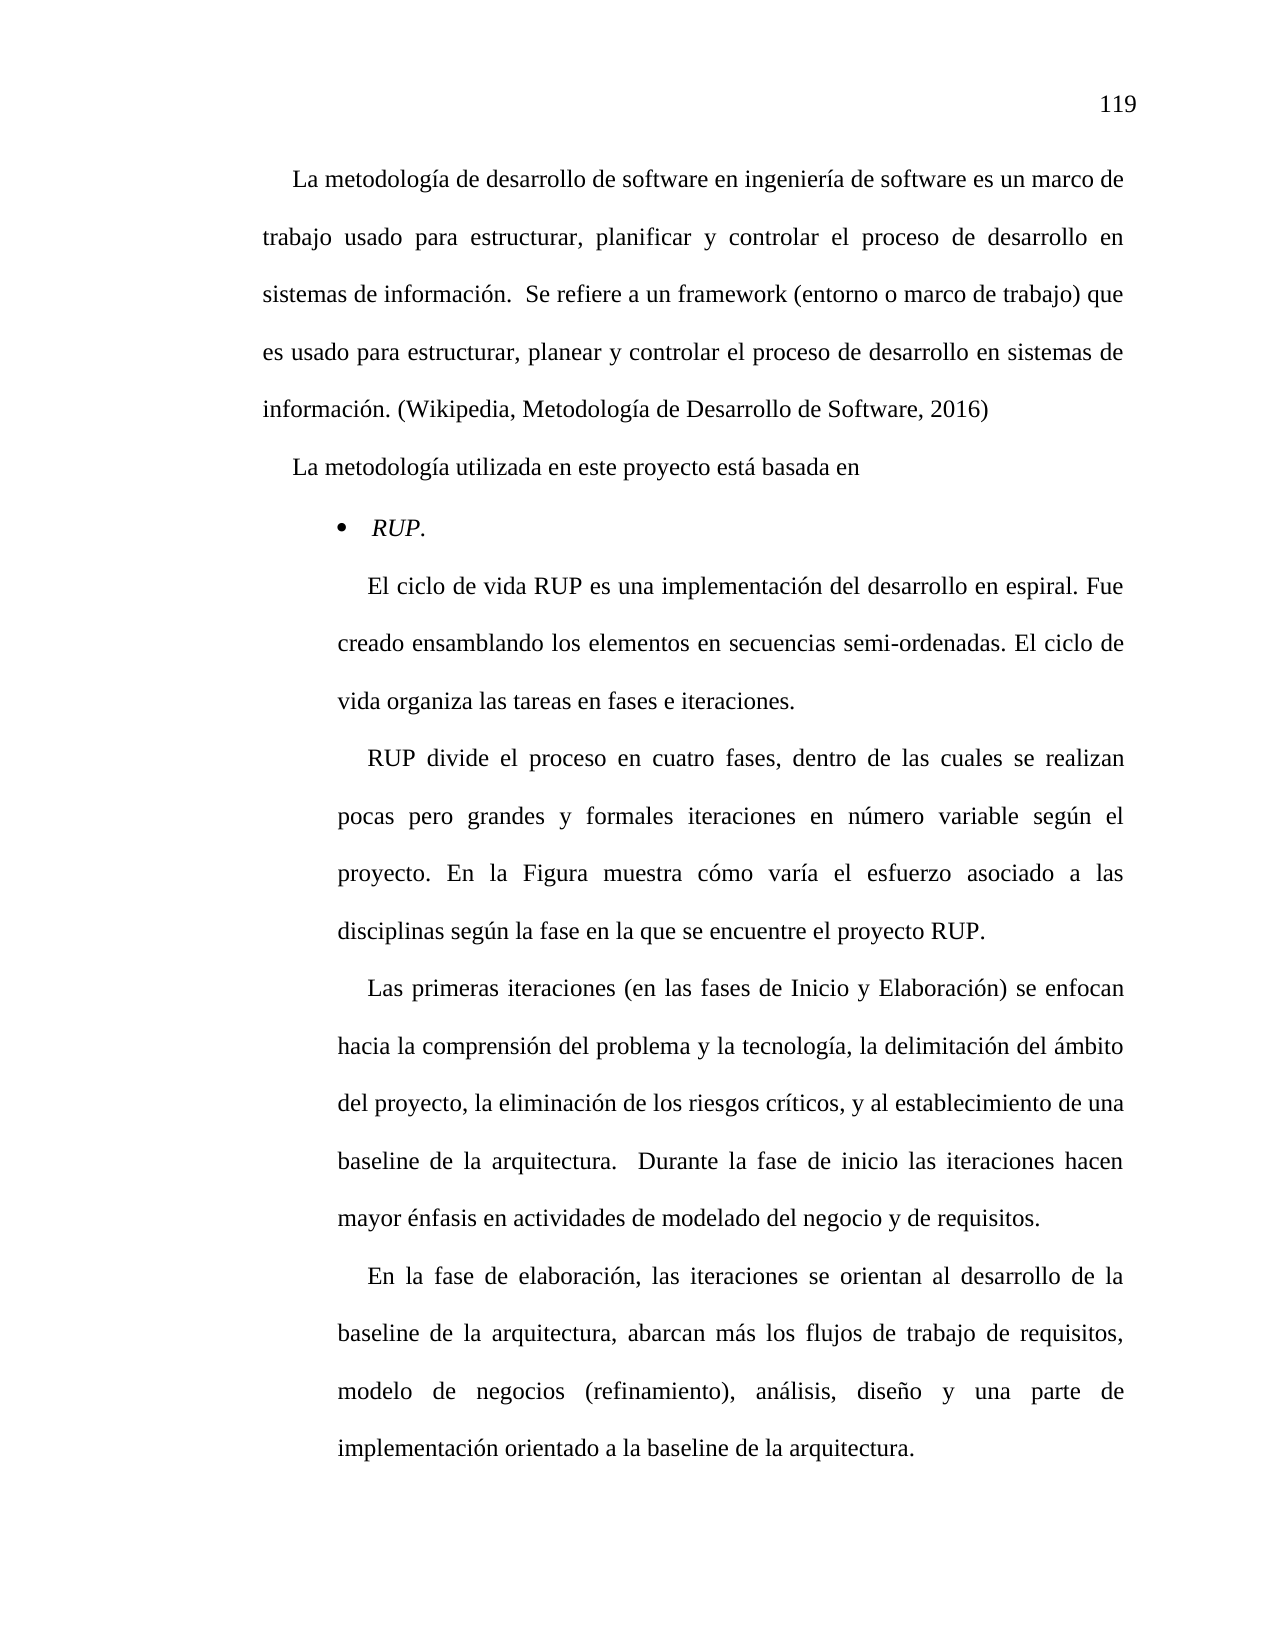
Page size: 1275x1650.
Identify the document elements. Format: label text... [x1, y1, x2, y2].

text La metodología de desarrollo de software en ingeniería de software es un marco de trabajo usado para estructurar, planificar y controlar el proceso de desarrollo en sistemas de información. Se refiere a un framework (entorno o marco de trabajo) que es usado para estructurar, planear y controlar el proceso de desarrollo en sistemas de información. [262, 164, 1125, 423]
text La metodología utilizada en este proyecto está basada en [262, 452, 1125, 481]
text Las primeras iteraciones (en las fases de Inicio y Elaboración) se enfocan hacia la comprensión del problema y la tecnología, la delimitación del ámbito del proyecto, la eliminación de los riesgos críticos, y al establecimiento de una baseline de la arquitectura. Durante la fase de inicio las iteraciones hacen mayor énfasis en actividades de modelado del negocio y de requisitos. [337, 973, 1125, 1232]
text RUP divide el proceso en cuatro fases, dentro de las cuales se realizan pocas pero grandes y formales iteraciones en número variable según el proyecto. En la Figura muestra cómo varía el esfuerzo asociado a las disciplinas según la fase en la que se encuentre el proyecto RUP. [337, 743, 1125, 945]
text En la fase de elaboración, las iteraciones se orientan al desarrollo de la baseline de la arquitectura, abarcan más los flujos de trabajo de requisitos, modelo de negocios (refinamiento), análisis, diseño y una parte de implementación orientado a la baseline de la arquitectura. [337, 1261, 1125, 1462]
text El ciclo de vida RUP es una implementación del desarrollo en espiral. Fue creado ensamblando los elementos en secuencias semi-ordenadas. El ciclo de vida organiza las tareas en fases e iteraciones. [337, 571, 1125, 715]
text RUP. [337, 513, 1125, 542]
